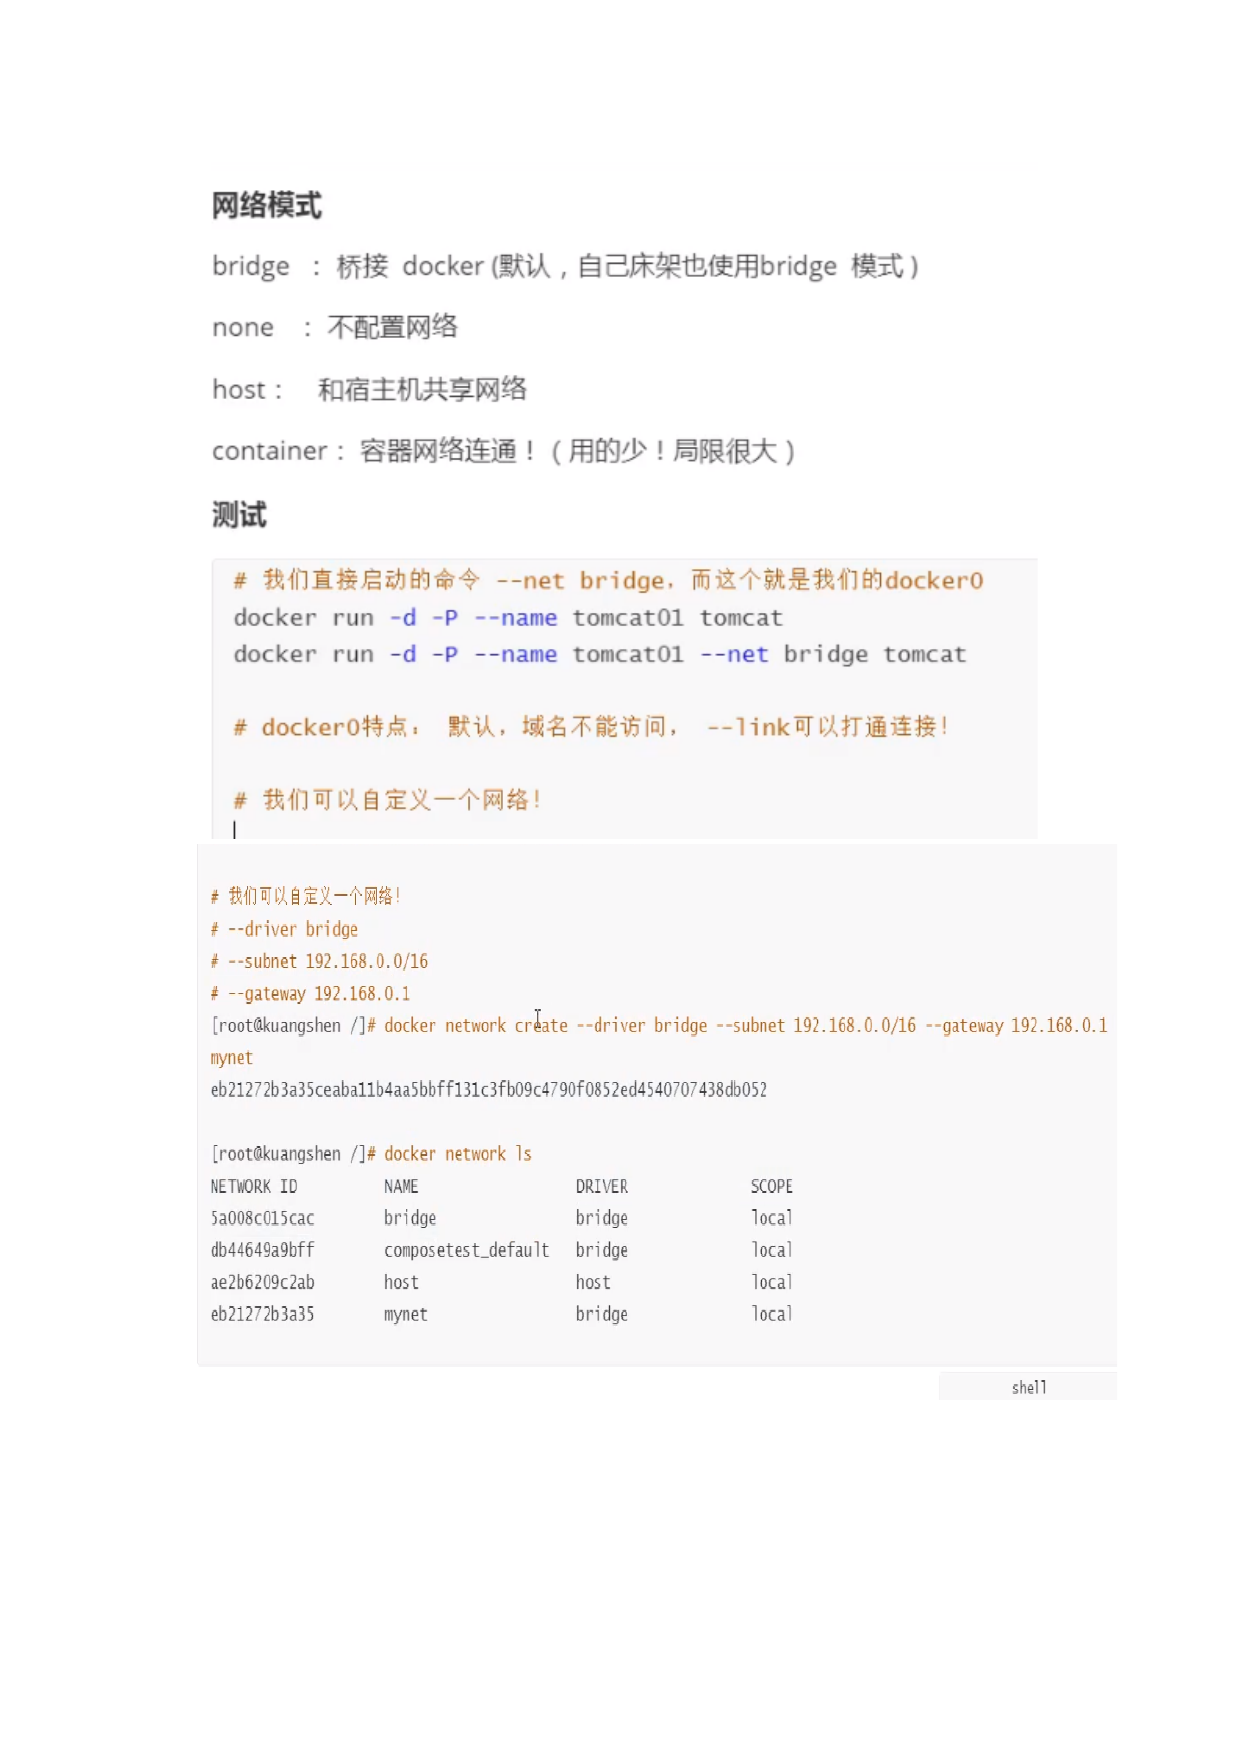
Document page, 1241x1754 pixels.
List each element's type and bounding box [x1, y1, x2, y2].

picture [187, 844, 1118, 1400]
picture [187, 162, 1038, 839]
